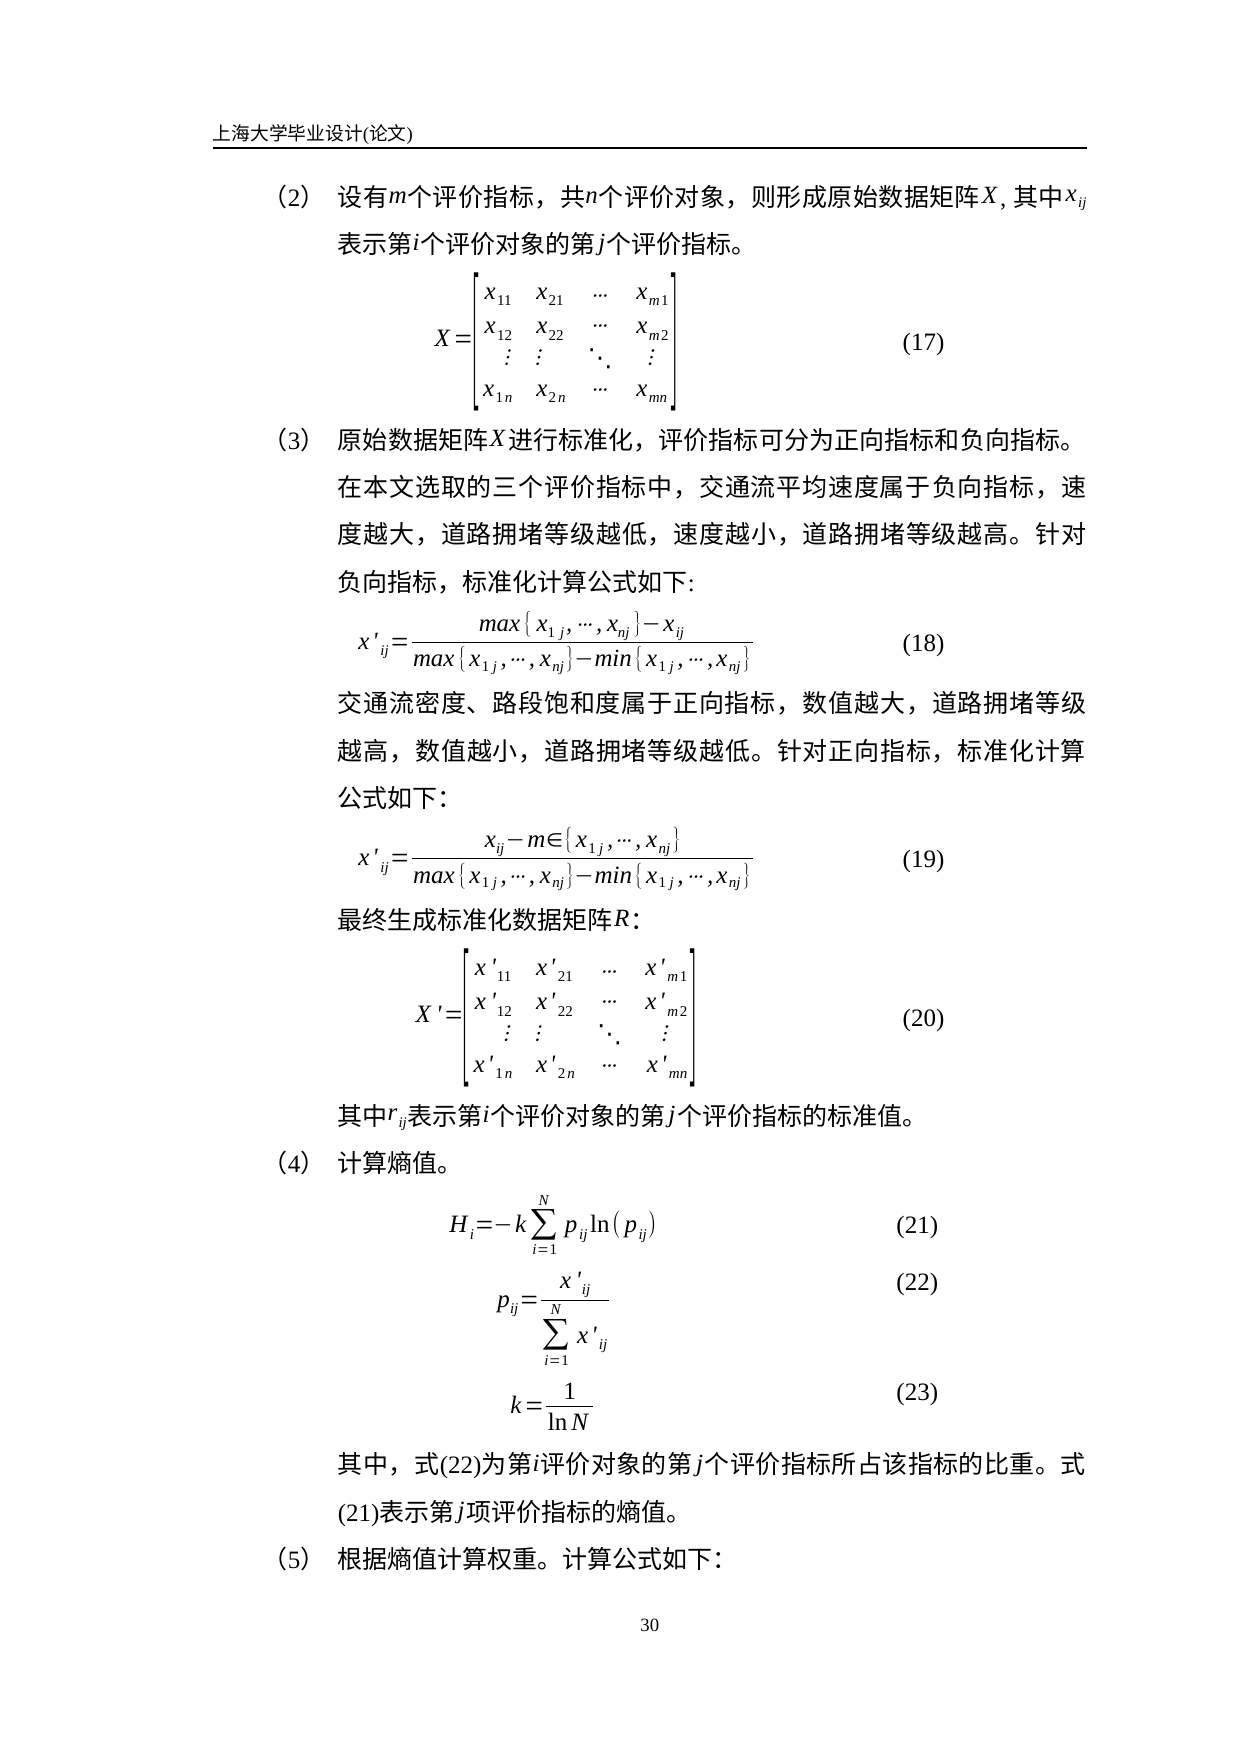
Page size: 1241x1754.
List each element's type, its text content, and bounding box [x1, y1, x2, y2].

text 其中表示第个评价对象的第个评价指标的标准值。 [338, 1097, 1087, 1133]
table_header (19) [848, 825, 1087, 900]
table_cell (23) [841, 1378, 1078, 1445]
table_header (20) [848, 947, 1087, 1097]
list 计算熵值。 [263, 1144, 1087, 1180]
text 其中，式(22)为第评价对象的第个评价指标所占该指标的比重。式(21)表示第项评价指标的熵值。 [338, 1445, 1087, 1528]
table_header [213, 1191, 841, 1267]
table_header (18) [848, 609, 1087, 684]
list 根据熵值计算权重。计算公式如下： [263, 1539, 1087, 1575]
table_header (21) [841, 1191, 1078, 1267]
text 最终生成标准化数据矩阵： [338, 900, 1087, 936]
table_header [213, 609, 847, 684]
table_header [213, 825, 847, 900]
list 设有个评价指标，共个评价对象，则形成原始数据矩阵, 其中表示第个评价对象的第个评价指标。 [263, 177, 1087, 261]
table_header [213, 271, 847, 421]
list 原始数据矩阵进行标准化，评价指标可分为正向指标和负向指标。在本文选取的三个评价指标中，交通流平均速度属于负向指标，速度越大，道路拥堵等级越低，速度越小，道路拥堵等级越高。针对负向指标，标准化计算公式如下: [263, 421, 1087, 598]
table_cell [213, 1378, 841, 1445]
table_cell [213, 1267, 841, 1377]
table_header (17) [848, 271, 1087, 421]
table_cell (22) [841, 1267, 1078, 1377]
table_header [213, 947, 847, 1097]
text 交通流密度、路段饱和度属于正向指标，数值越大，道路拥堵等级越高，数值越小，道路拥堵等级越低。针对正向指标，标准化计算公式如下： [338, 684, 1087, 814]
